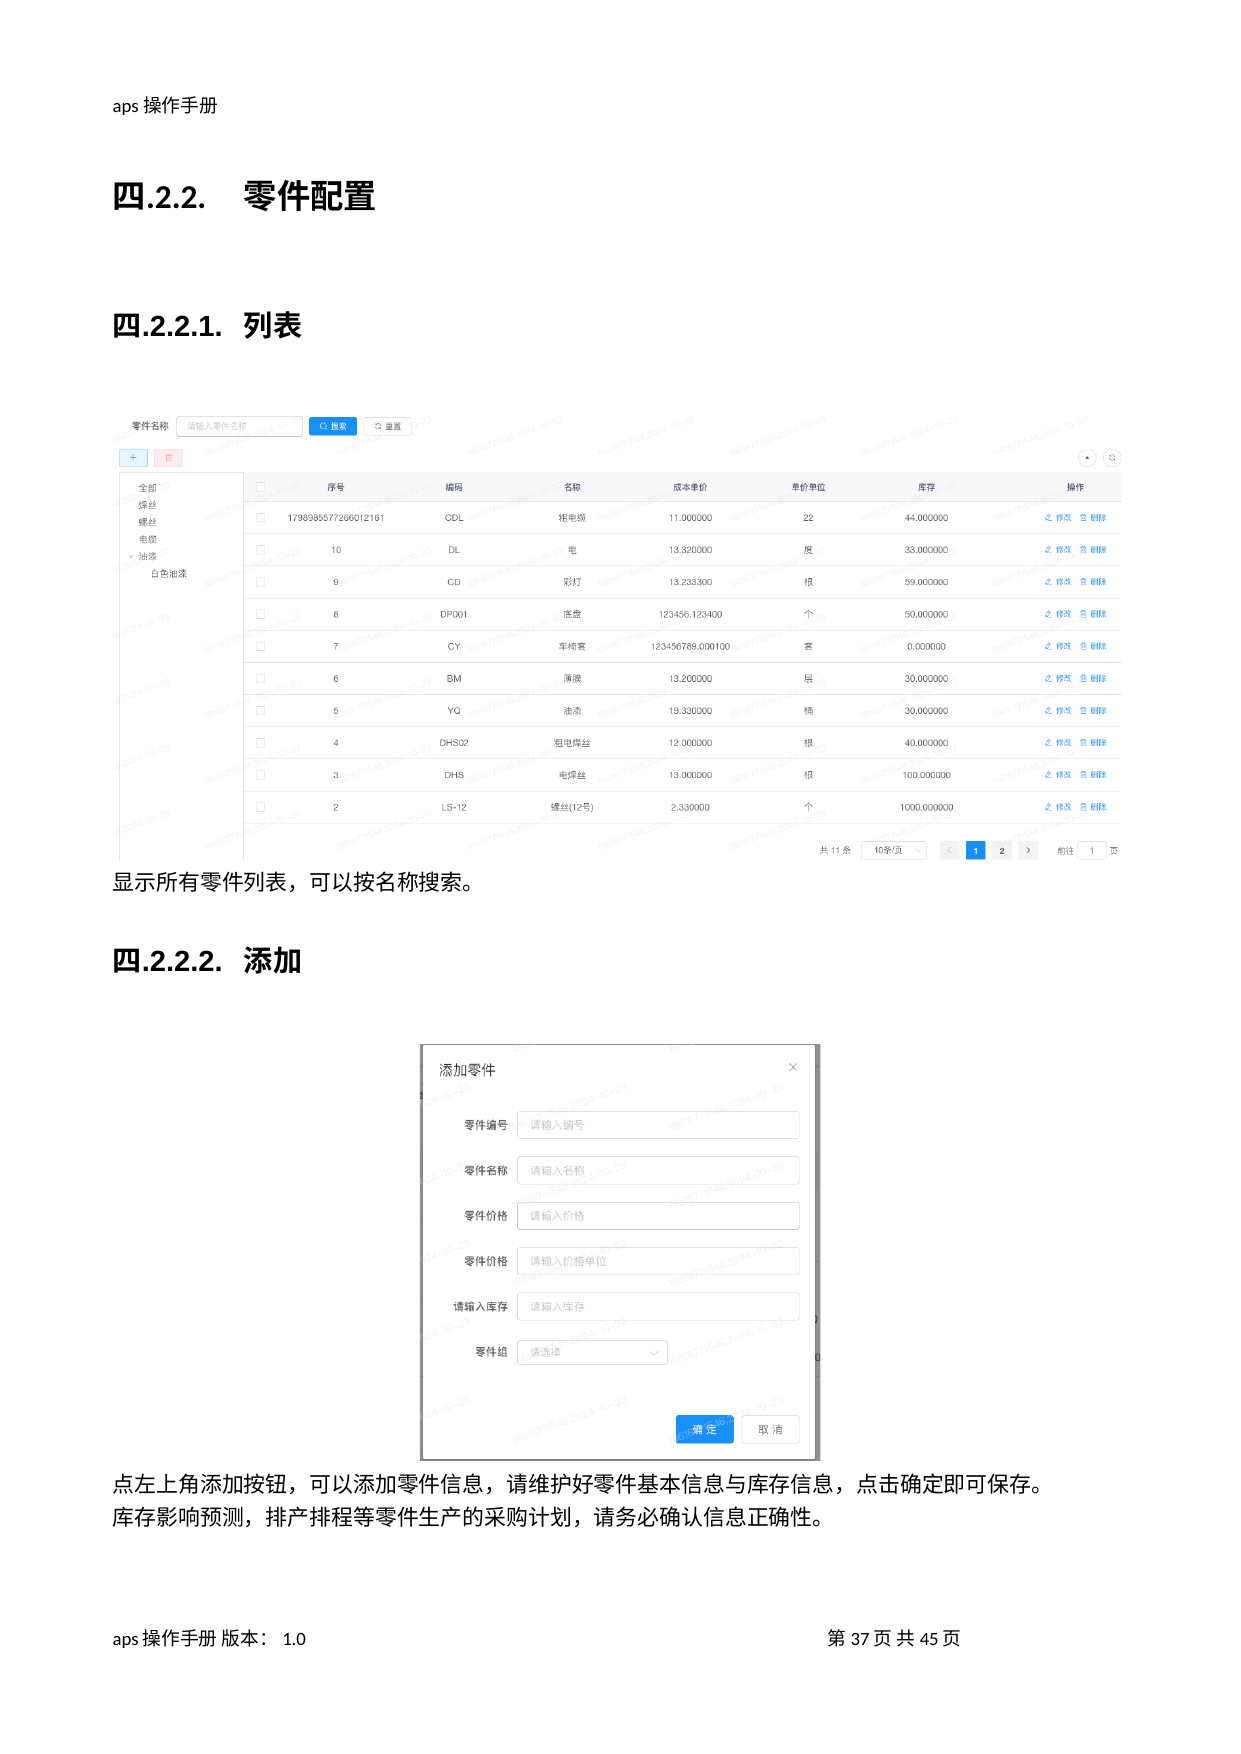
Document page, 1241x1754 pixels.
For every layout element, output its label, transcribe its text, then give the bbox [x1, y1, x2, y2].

subtitle 列表 [112, 291, 1128, 356]
picture [112, 409, 1127, 860]
text 库存影响预测，排产排程等零件生产的采购计划，请务必确认信息正确性。 [112, 1499, 1128, 1532]
text 显示所有零件列表，可以按名称搜索。 [112, 864, 1128, 897]
subtitle 添加 [112, 926, 1128, 991]
picture [419, 1044, 821, 1461]
subtitle 零件配置 [112, 162, 1128, 227]
text 点左上角添加按钮，可以添加零件信息，请维护好零件基本信息与库存信息，点击确定即可保存。 [112, 1467, 1128, 1499]
